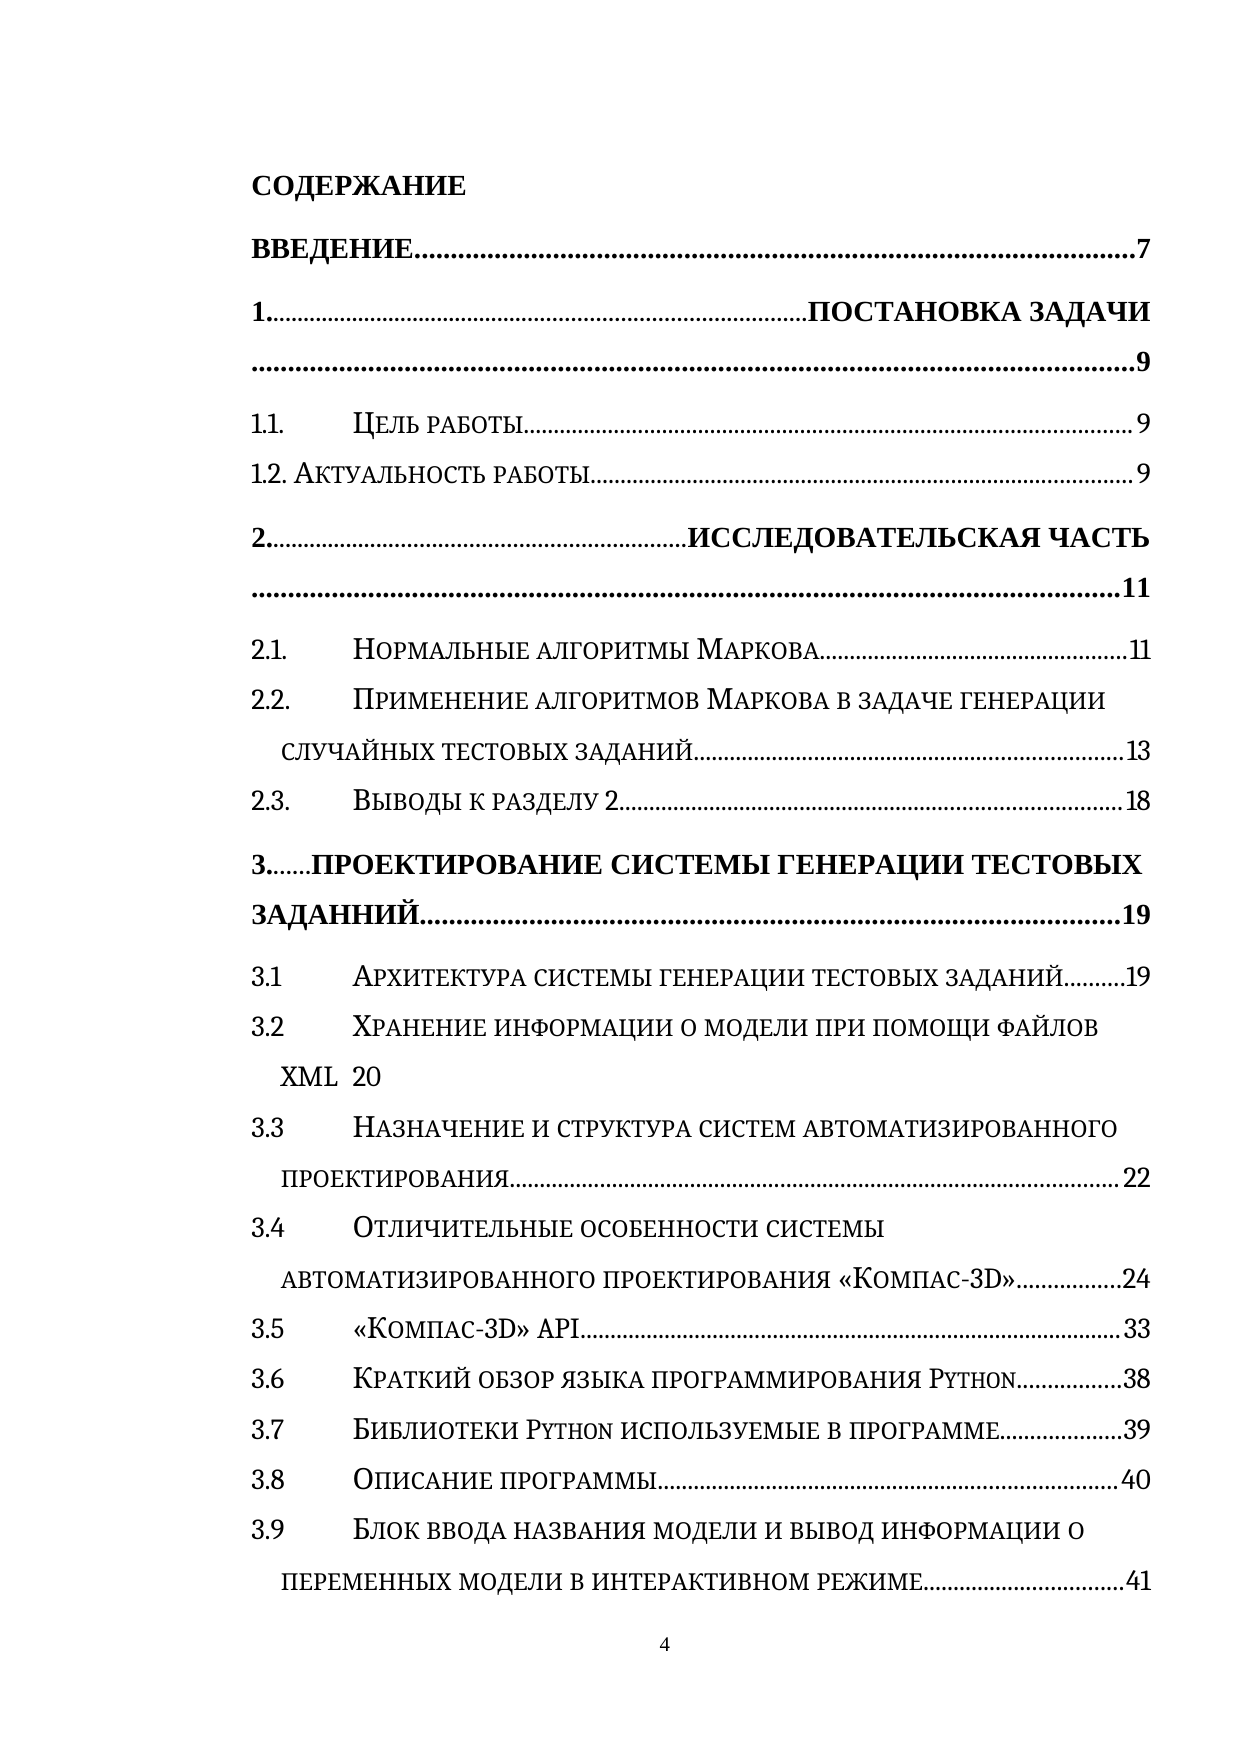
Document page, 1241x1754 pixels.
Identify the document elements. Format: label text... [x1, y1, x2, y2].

subtitle СОДЕРЖАНИЕ [177, 168, 1152, 202]
